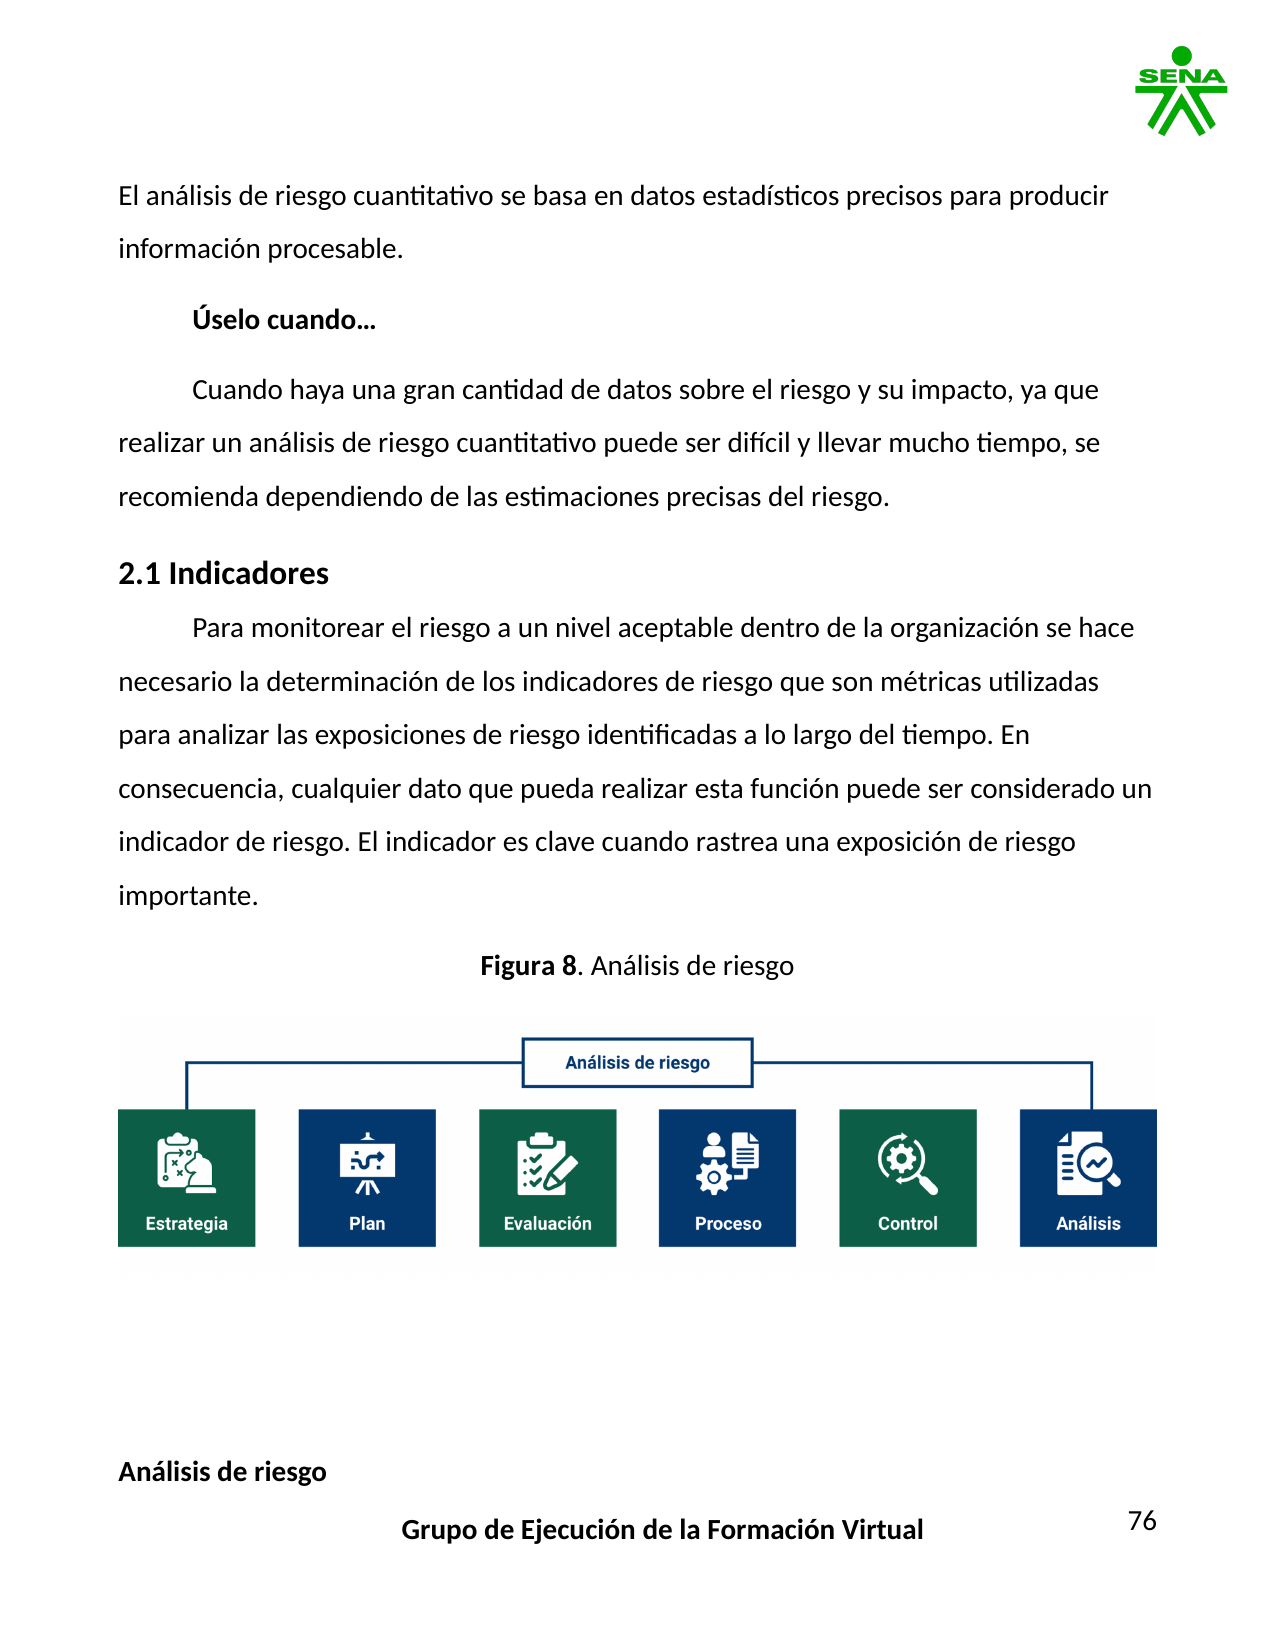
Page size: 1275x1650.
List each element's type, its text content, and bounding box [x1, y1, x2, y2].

subtitle 2.1 Indicadores [118, 552, 1157, 593]
picture [118, 1016, 1157, 1278]
text Figura 8. Análisis de riesgo [118, 947, 1157, 982]
text Para monitorear el riesgo a un nivel aceptable dentro de la organización se hace necesario la determinación de los indicadores de riesgo que son métricas utilizadas para analizar las exposiciones de riesgo identificadas a lo largo del tiempo. En consecuencia, cualquier dato que pueda realizar esta función puede ser considerado un indicador de riesgo. El indicador es clave cuando rastrea una exposición de riesgo importante. [118, 609, 1157, 912]
text Úselo cuando… [118, 301, 1157, 336]
text Análisis de riesgo [118, 1453, 1157, 1488]
picture [1135, 46, 1228, 136]
text Cuando haya una gran cantidad de datos sobre el riesgo y su impacto, ya que realizar un análisis de riesgo cuantitativo puede ser difícil y llevar mucho tiempo, se recomienda dependiendo de las estimaciones precisas del riesgo. [118, 371, 1157, 513]
